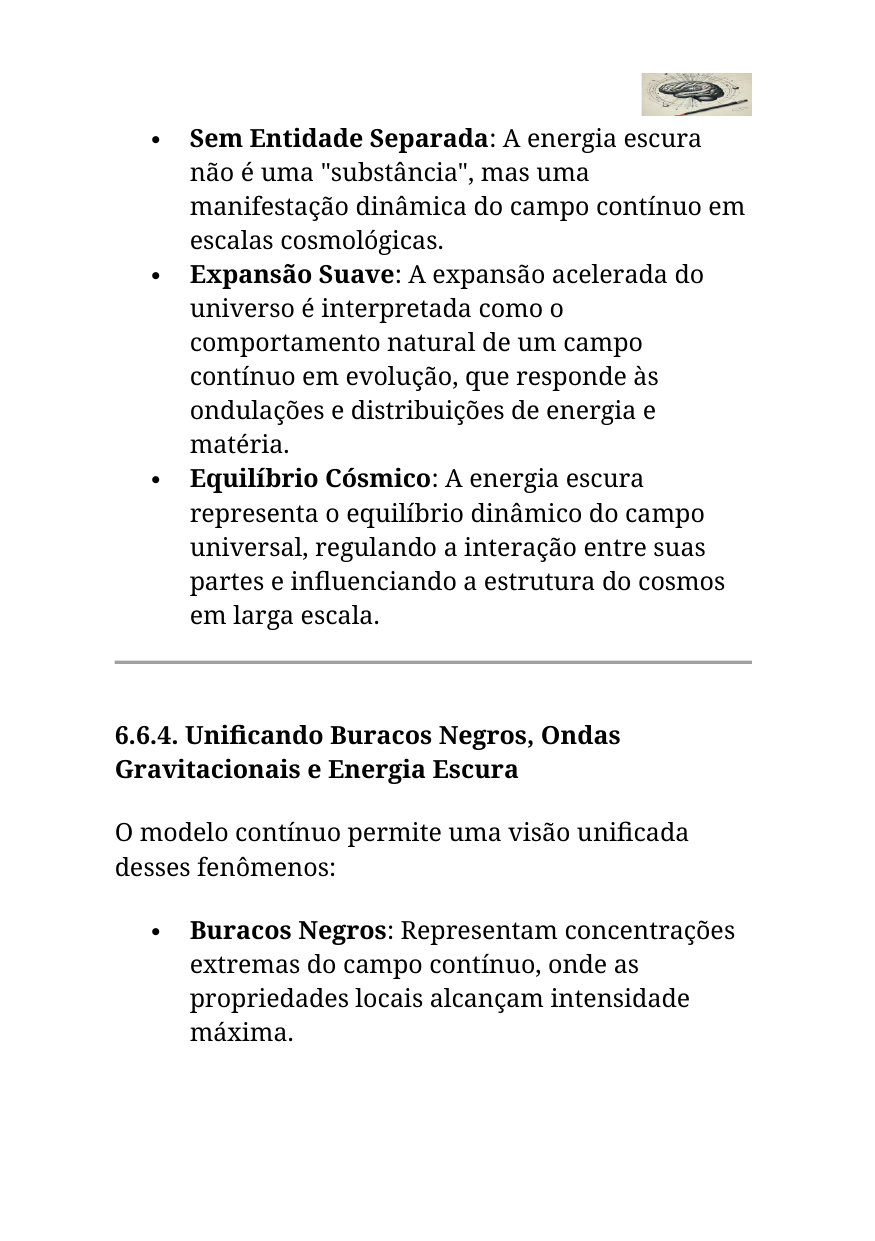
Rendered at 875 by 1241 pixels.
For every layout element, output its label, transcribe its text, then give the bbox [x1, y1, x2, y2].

text 6.6.4. Unificando Buracos Negros, Ondas Gravitacionais e Energia Escura [114, 718, 752, 786]
list Buracos Negros: Representam concentrações extremas do campo contínuo, onde as propriedades locais alcançam intensidade máxima. [152, 912, 752, 1049]
picture [641, 73, 752, 116]
text O modelo contínuo permite uma visão unificada desses fenômenos: [114, 815, 752, 883]
list Equilíbrio Cósmico: A energia escura representa o equilíbrio dinâmico do campo universal, regulando a interação entre suas partes e influenciando a estrutura do cosmos em larga escala. [152, 461, 752, 631]
list Expansão Suave: A expansão acelerada do universo é interpretada como o comportamento natural de um campo contínuo em evolução, que responde às ondulações e distribuições de energia e matéria. [152, 257, 752, 461]
list Sem Entidade Separada: A energia escura não é uma "substância", mas uma manifestação dinâmica do campo contínuo em escalas cosmológicas. [152, 121, 752, 257]
